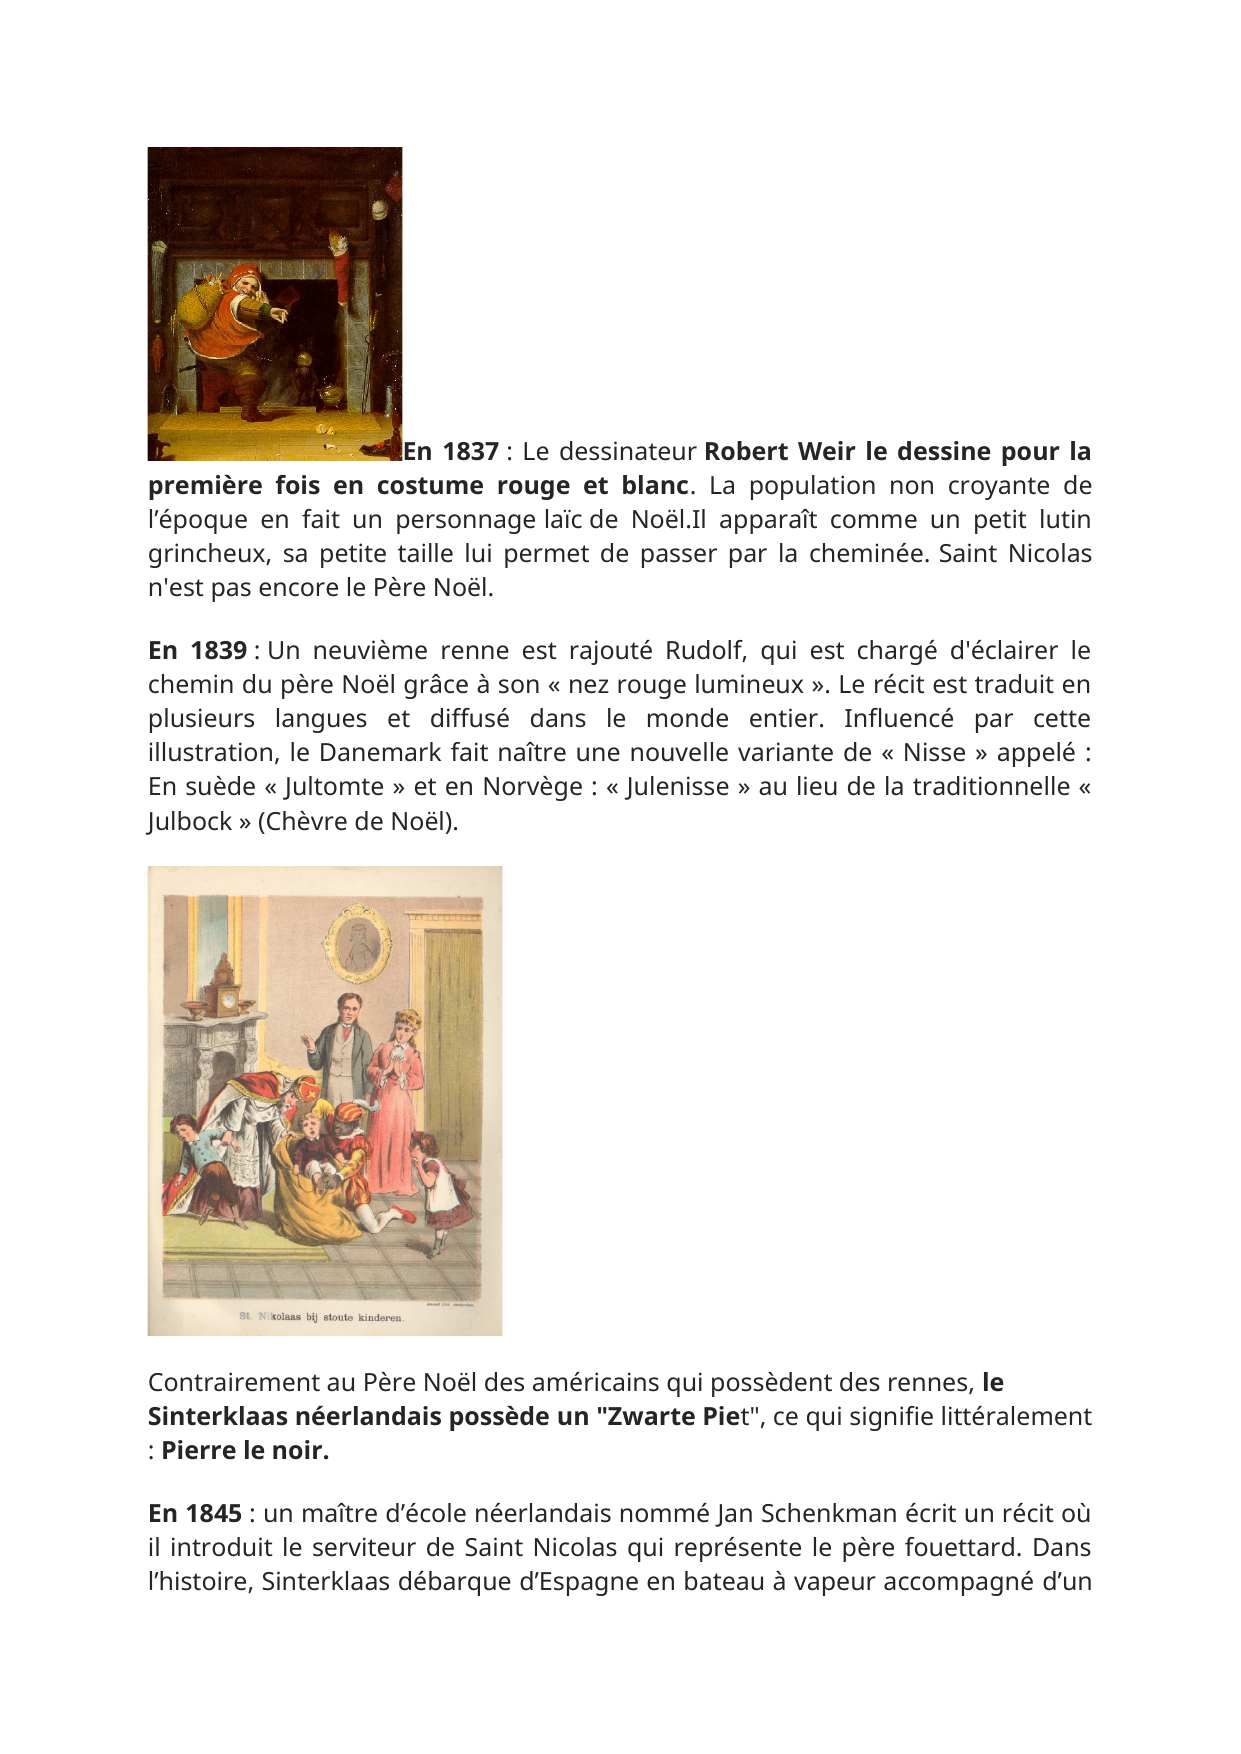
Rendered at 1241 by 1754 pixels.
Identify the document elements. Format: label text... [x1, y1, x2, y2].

text En 1837 : Le dessinateur Robert Weir le dessine pour la première fois en costume rouge et blanc. La population non croyante de l’époque en fait un personnage laïc de Noël.Il apparaît comme un petit lutin grincheux, sa petite taille lui permet de passer par la cheminée. Saint Nicolas n'est pas encore le Père Noël. [148, 148, 1093, 604]
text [148, 1496, 1093, 1598]
picture [147, 866, 503, 1336]
text En 1839 : Un neuvième renne est rajouté Rudolf, qui est chargé d'éclairer le chemin du père Noël grâce à son « nez rouge lumineux ». Le récit est traduit en plusieurs langues et diffusé dans le monde entier. Influencé par cette illustration, le Danemark fait naître une nouvelle variante de « Nisse » appelé : En suède « Jultomte » et en Norvège : « Julenisse » au lieu de la traditionnelle « Julbock » (Chèvre de Noël). [148, 633, 1093, 837]
picture [147, 147, 403, 461]
text Contrairement au Père Noël des américains qui possèdent des rennes, le Sinterklaas néerlandais possède un "Zwarte Piet", ce qui signifie littéralement : Pierre le noir. [148, 1364, 1093, 1466]
